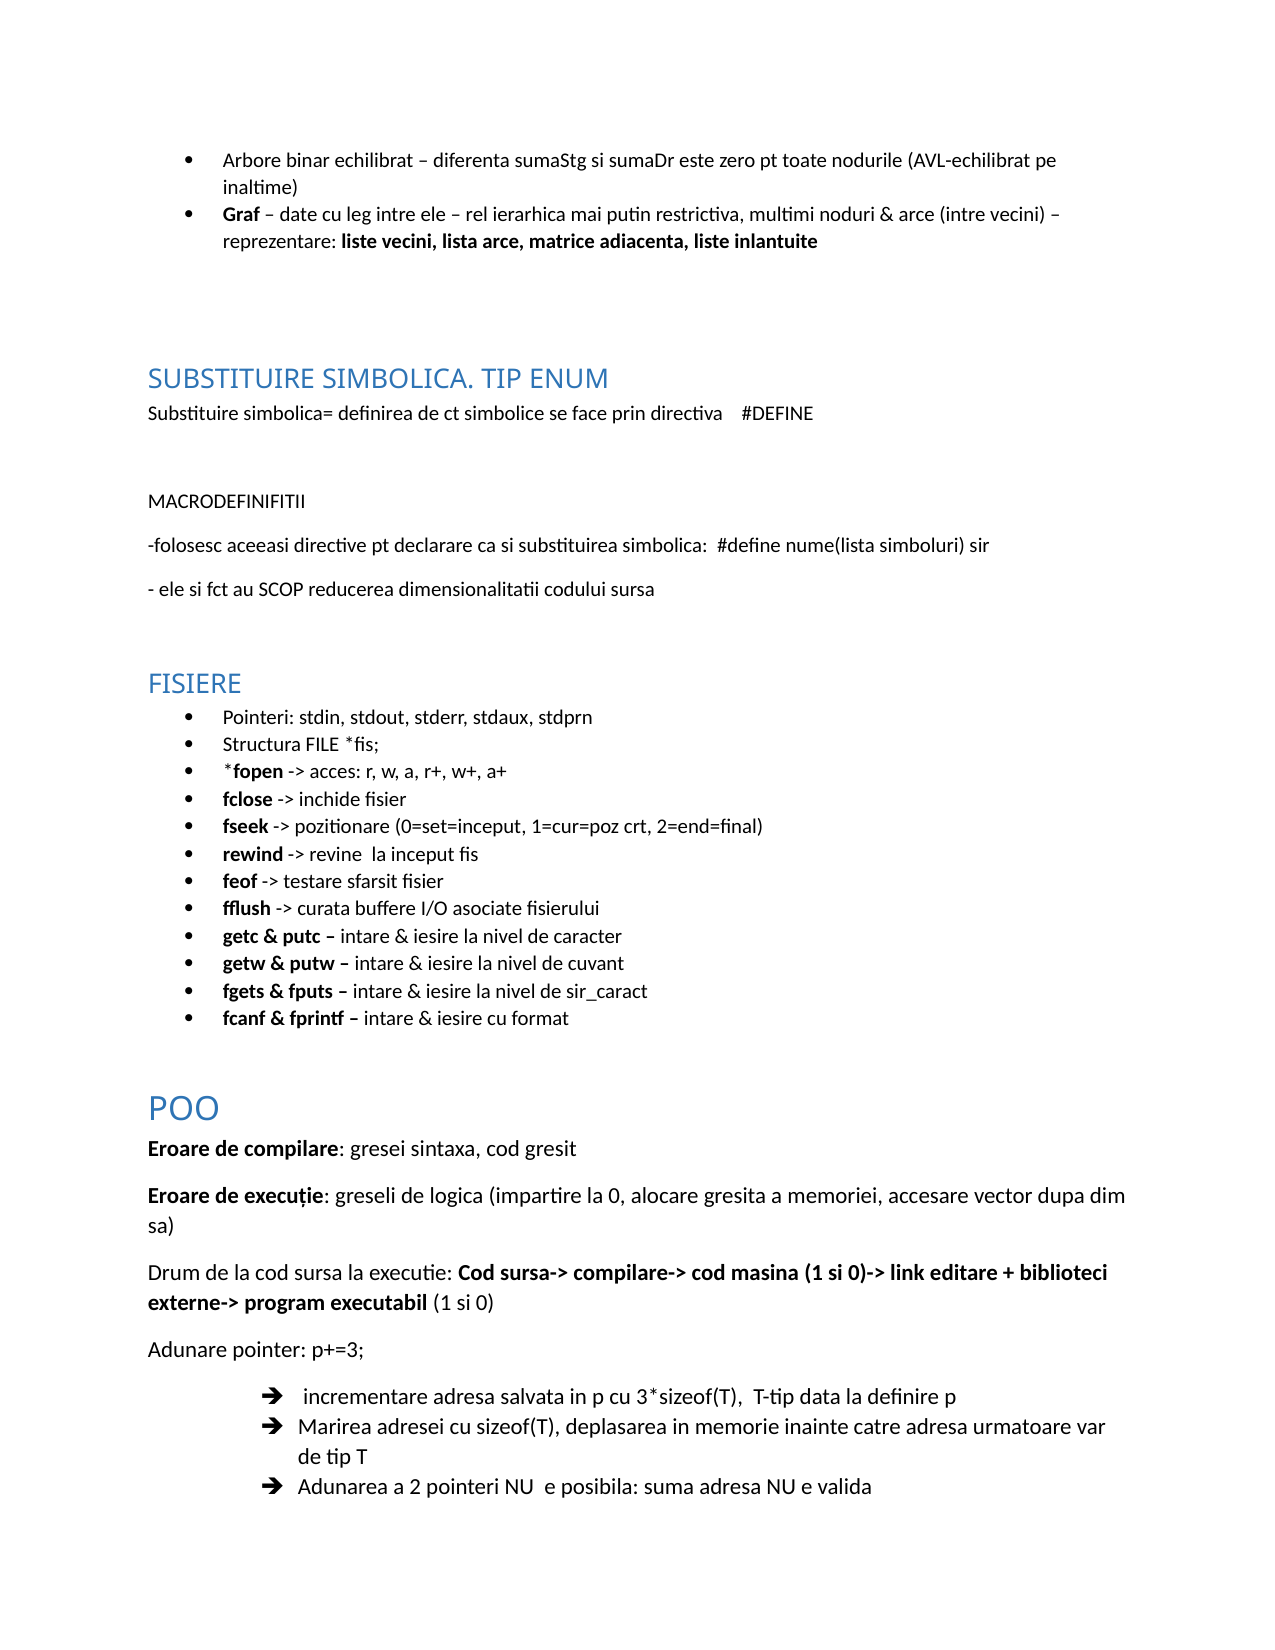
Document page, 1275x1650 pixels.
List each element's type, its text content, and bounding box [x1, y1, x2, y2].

list Adunarea a 2 pointeri NU e posibila: suma adresa NU e valida [260, 1472, 1127, 1501]
list getc & putc – intare & iesire la nivel de caracter [185, 923, 1127, 948]
list *fopen -> acces: r, w, a, r+, w+, a+ [185, 759, 1127, 784]
subtitle SUBSTITUIRE SIMBOLICA. TIP ENUM [148, 360, 1127, 397]
list fcanf & fprintf – intare & iesire cu format [185, 1005, 1127, 1031]
list rewind -> revine la inceput fis [185, 841, 1127, 866]
text Adunare pointer: p+=3; [148, 1335, 1127, 1363]
list Arbore binar echilibrat – diferenta sumaStg si sumaDr este zero pt toate nodurile (AVL-echilibrat pe inaltime) [185, 148, 1127, 200]
list getw & putw – intare & iesire la nivel de cuvant [185, 950, 1127, 976]
list fgets & fputs – intare & iesire la nivel de sir_caract [185, 978, 1127, 1003]
list Pointeri: stdin, stdout, stderr, stdaux, stdprn [185, 704, 1127, 729]
text -folosesc aceeasi directive pt declarare ca si substituirea simbolica: #define nume(lista simboluri) sir [148, 532, 1127, 557]
list feof -> testare sfarsit fisier [185, 868, 1127, 894]
list fclose -> inchide fisier [185, 786, 1127, 811]
subtitle FISIERE [148, 664, 1127, 701]
subtitle POO [148, 1085, 1127, 1130]
list fflush -> curata buffere I/O asociate fisierului [185, 896, 1127, 921]
text MACRODEFINIFITII [148, 488, 1127, 513]
text - ele si fct au SCOP reducerea dimensionalitatii codului sursa [148, 576, 1127, 601]
list incrementare adresa salvata in p cu 3*sizeof(T), T-tip data la definire p [260, 1382, 1127, 1410]
text Drum de la cod sursa la executie: Cod sursa-> compilare-> cod masina (1 si 0)-> link editare + biblioteci externe-> program executabil (1 si 0) [148, 1258, 1127, 1316]
list Graf – date cu leg intre ele – rel ierarhica mai putin restrictiva, multimi noduri & arce (intre vecini) – reprezentare: liste vecini, lista arce, matrice adiacenta, liste inlantuite [185, 201, 1127, 254]
text Eroare de execuție: greseli de logica (impartire la 0, alocare gresita a memoriei, accesare vector dupa dim sa) [148, 1181, 1127, 1239]
text Eroare de compilare: gresei sintaxa, cod gresit [148, 1134, 1127, 1162]
list Marirea adresei cu sizeof(T), deplasarea in memorie inainte catre adresa urmatoare var de tip T [260, 1412, 1127, 1470]
text Substituire simbolica= definirea de ct simbolice se face prin directiva #DEFINE [148, 400, 1127, 425]
list fseek -> pozitionare (0=set=inceput, 1=cur=poz crt, 2=end=final) [185, 813, 1127, 839]
list Structura FILE *fis; [185, 731, 1127, 757]
